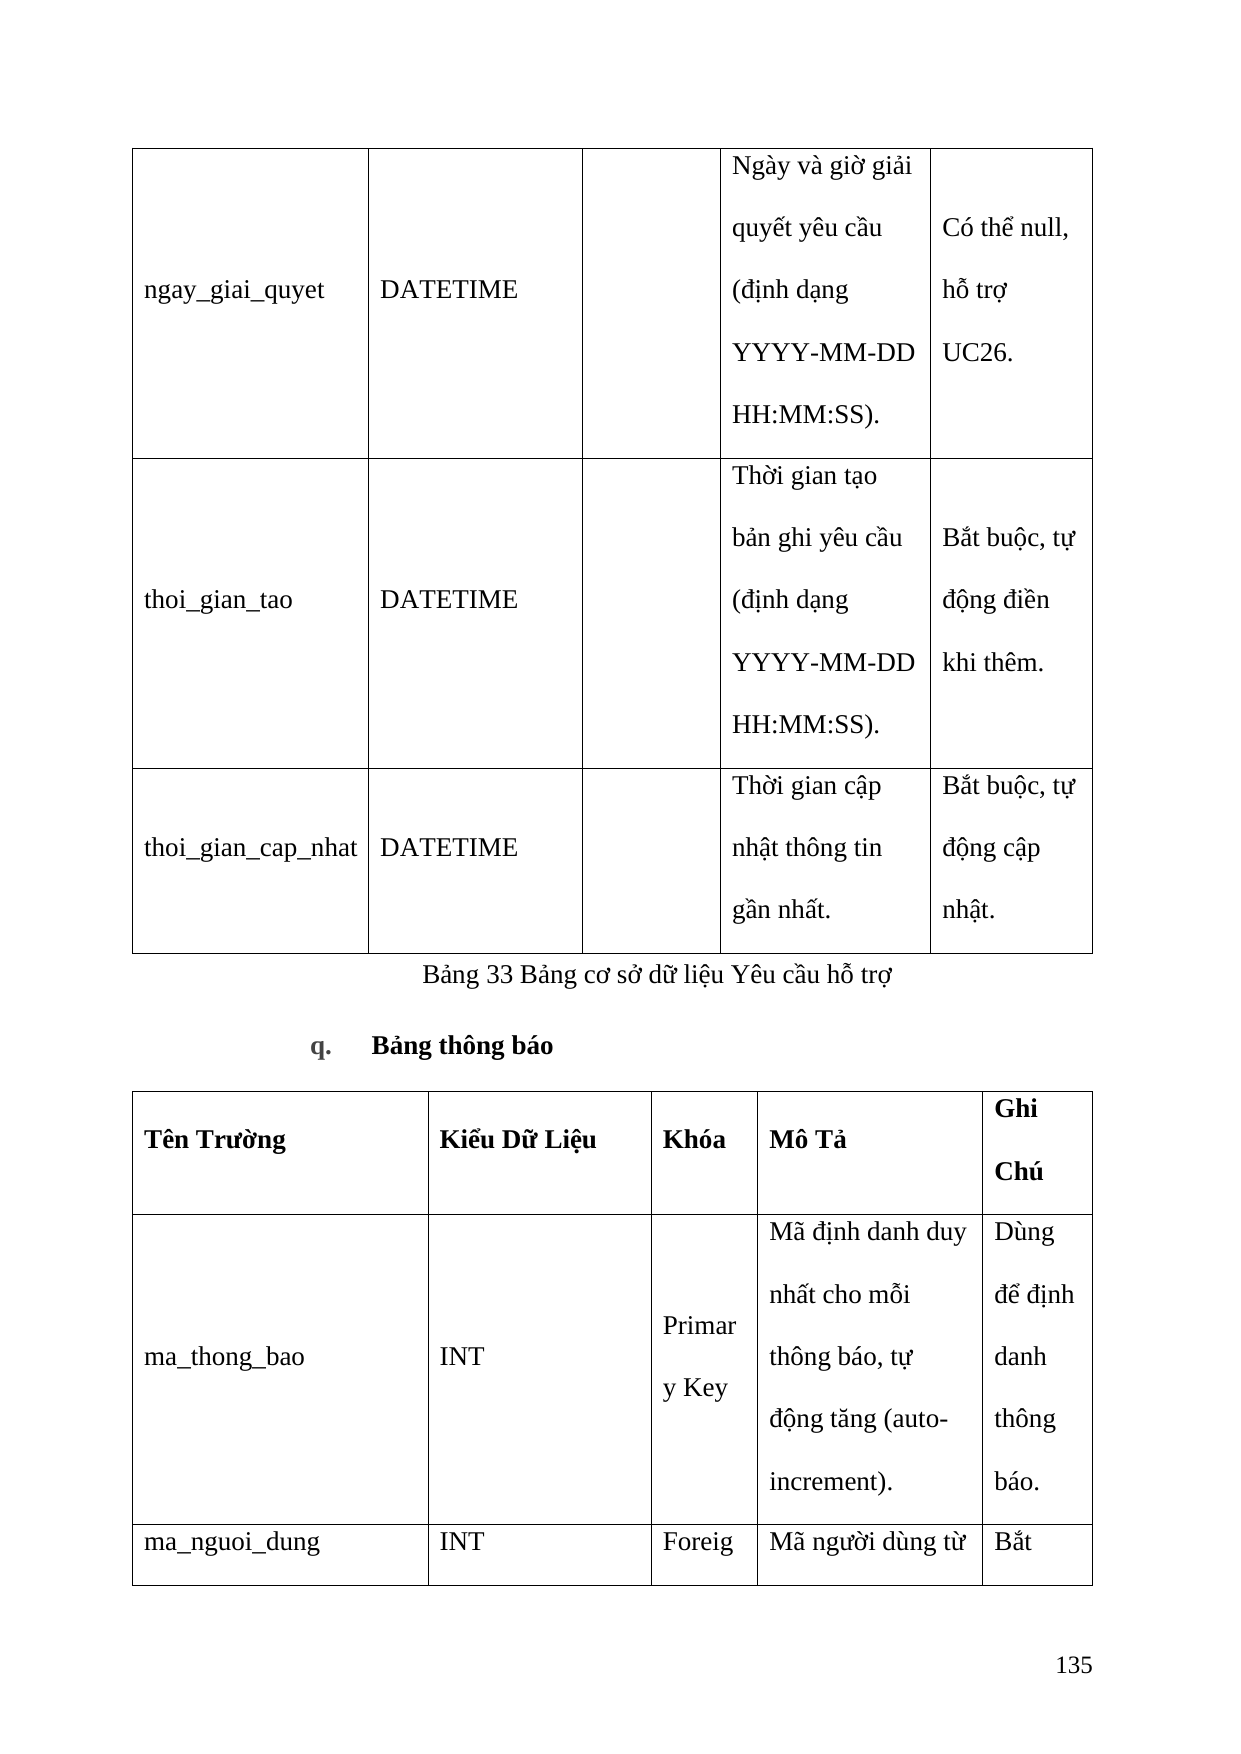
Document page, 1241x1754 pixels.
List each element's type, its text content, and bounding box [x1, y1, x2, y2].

table_cell DATETIME [369, 149, 582, 458]
table_cell Ngày và giờ giải quyết yêu cầu (định dạng YYYY-MM-DD HH:MM:SS). [721, 149, 930, 458]
table_cell [583, 149, 720, 458]
table_cell ma_thong_bao [133, 1215, 428, 1524]
subtitle Bảng thông báo [310, 1029, 1092, 1060]
table_cell [583, 769, 720, 953]
table_header Ghi Chú [983, 1092, 1092, 1214]
table_cell ma_nguoi_dung [133, 1525, 428, 1585]
table_cell [583, 459, 720, 768]
table_cell ngay_giai_quyet [133, 149, 368, 458]
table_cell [983, 1525, 1092, 1585]
table_cell Thời gian cập nhật thông tin gần nhất. [721, 769, 930, 953]
table_cell Dùng để định danh thông báo. [983, 1215, 1092, 1524]
table_cell thoi_gian_cap_nhat [133, 769, 368, 953]
text Bảng 33 Bảng cơ sở dữ liệu Yêu cầu hỗ trợ [221, 958, 1092, 989]
table_cell INT [429, 1215, 651, 1524]
table_cell Mã định danh duy nhất cho mỗi thông báo, tự động tăng (auto-increment). [758, 1215, 982, 1524]
table_cell Có thể null, hỗ trợ UC26. [931, 149, 1092, 458]
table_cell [758, 1525, 982, 1585]
table_cell Bắt buộc, tự động cập nhật. [931, 769, 1092, 953]
table_cell DATETIME [369, 769, 582, 953]
table_header Tên Trường [133, 1092, 428, 1214]
table_header Mô Tả [758, 1092, 982, 1214]
table_cell Bắt buộc, tự động điền khi thêm. [931, 459, 1092, 768]
table_cell thoi_gian_tao [133, 459, 368, 768]
table_cell INT [429, 1525, 651, 1585]
table_cell DATETIME [369, 459, 582, 768]
table_cell Primary Key [652, 1215, 757, 1524]
table_cell Foreign Key [652, 1525, 757, 1585]
table_cell Thời gian tạo bản ghi yêu cầu (định dạng YYYY-MM-DD HH:MM:SS). [721, 459, 930, 768]
table_header Khóa [652, 1092, 757, 1214]
table_header Kiểu Dữ Liệu [429, 1092, 651, 1214]
